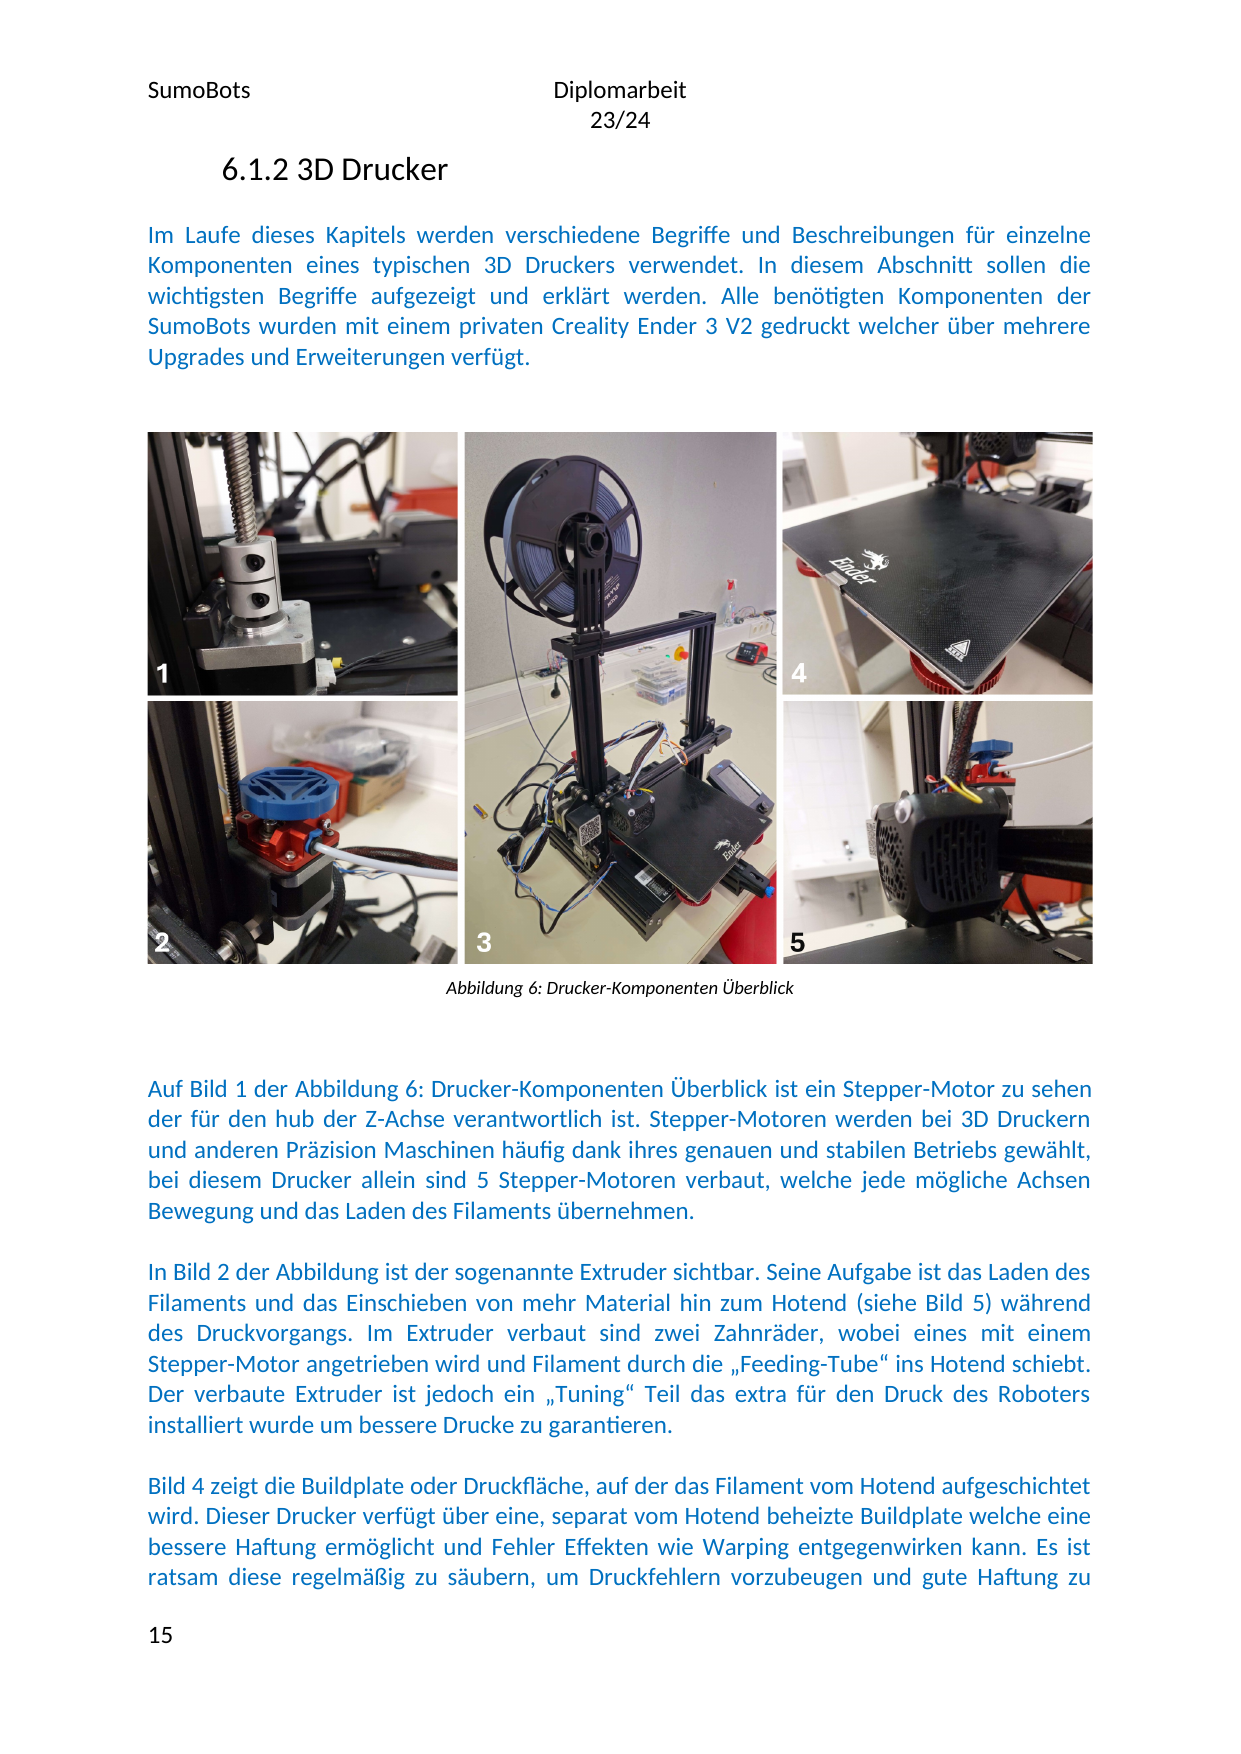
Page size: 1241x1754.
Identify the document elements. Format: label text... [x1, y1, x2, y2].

text Im Laufe dieses Kapitels werden verschiedene Begriffe und Beschreibungen für einzelne Komponenten eines typischen 3D Druckers verwendet. In diesem Abschnitt sollen die wichtigsten Begriffe aufgezeigt und erklärt werden. Alle benötigten Komponenten der SumoBots wurden mit einem privaten Creality Ender 3 V2 gedruckt welcher über mehrere Upgrades und Erweiterungen verfügt. [148, 219, 1093, 371]
subtitle 3D Drucker [221, 148, 1093, 188]
text Abbildung 6: Drucker-Komponenten Überblick [148, 977, 1093, 999]
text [148, 1470, 1093, 1592]
picture [147, 432, 1093, 964]
text In Bild 2 der Abbildung ist der sogenannte Extruder sichtbar. Seine Aufgabe ist das Laden des Filaments und das Einschieben von mehr Material hin zum Hotend (siehe Bild 5) während des Druckvorgangs. Im Extruder verbaut sind zwei Zahnräder, wobei eines mit einem Stepper-Motor angetrieben wird und Filament durch die „Feeding-Tube“ ins Hotend schiebt. Der verbaute Extruder ist jedoch ein „Tuning“ Teil das extra für den Druck des Roboters installiert wurde um bessere Drucke zu garantieren. [148, 1256, 1093, 1439]
text Auf Bild 1 der Abbildung 6: Drucker-Komponenten Überblick ist ein Stepper-Motor zu sehen der für den hub der Z-Achse verantwortlich ist. Stepper-Motoren werden bei 3D Druckern und anderen Präzision Maschinen häufig dank ihres genauen und stabilen Betriebs gewählt, bei diesem Drucker allein sind 5 Stepper-Motoren verbaut, welche jede mögliche Achsen Bewegung und das Laden des Filaments übernehmen. [148, 1073, 1093, 1226]
